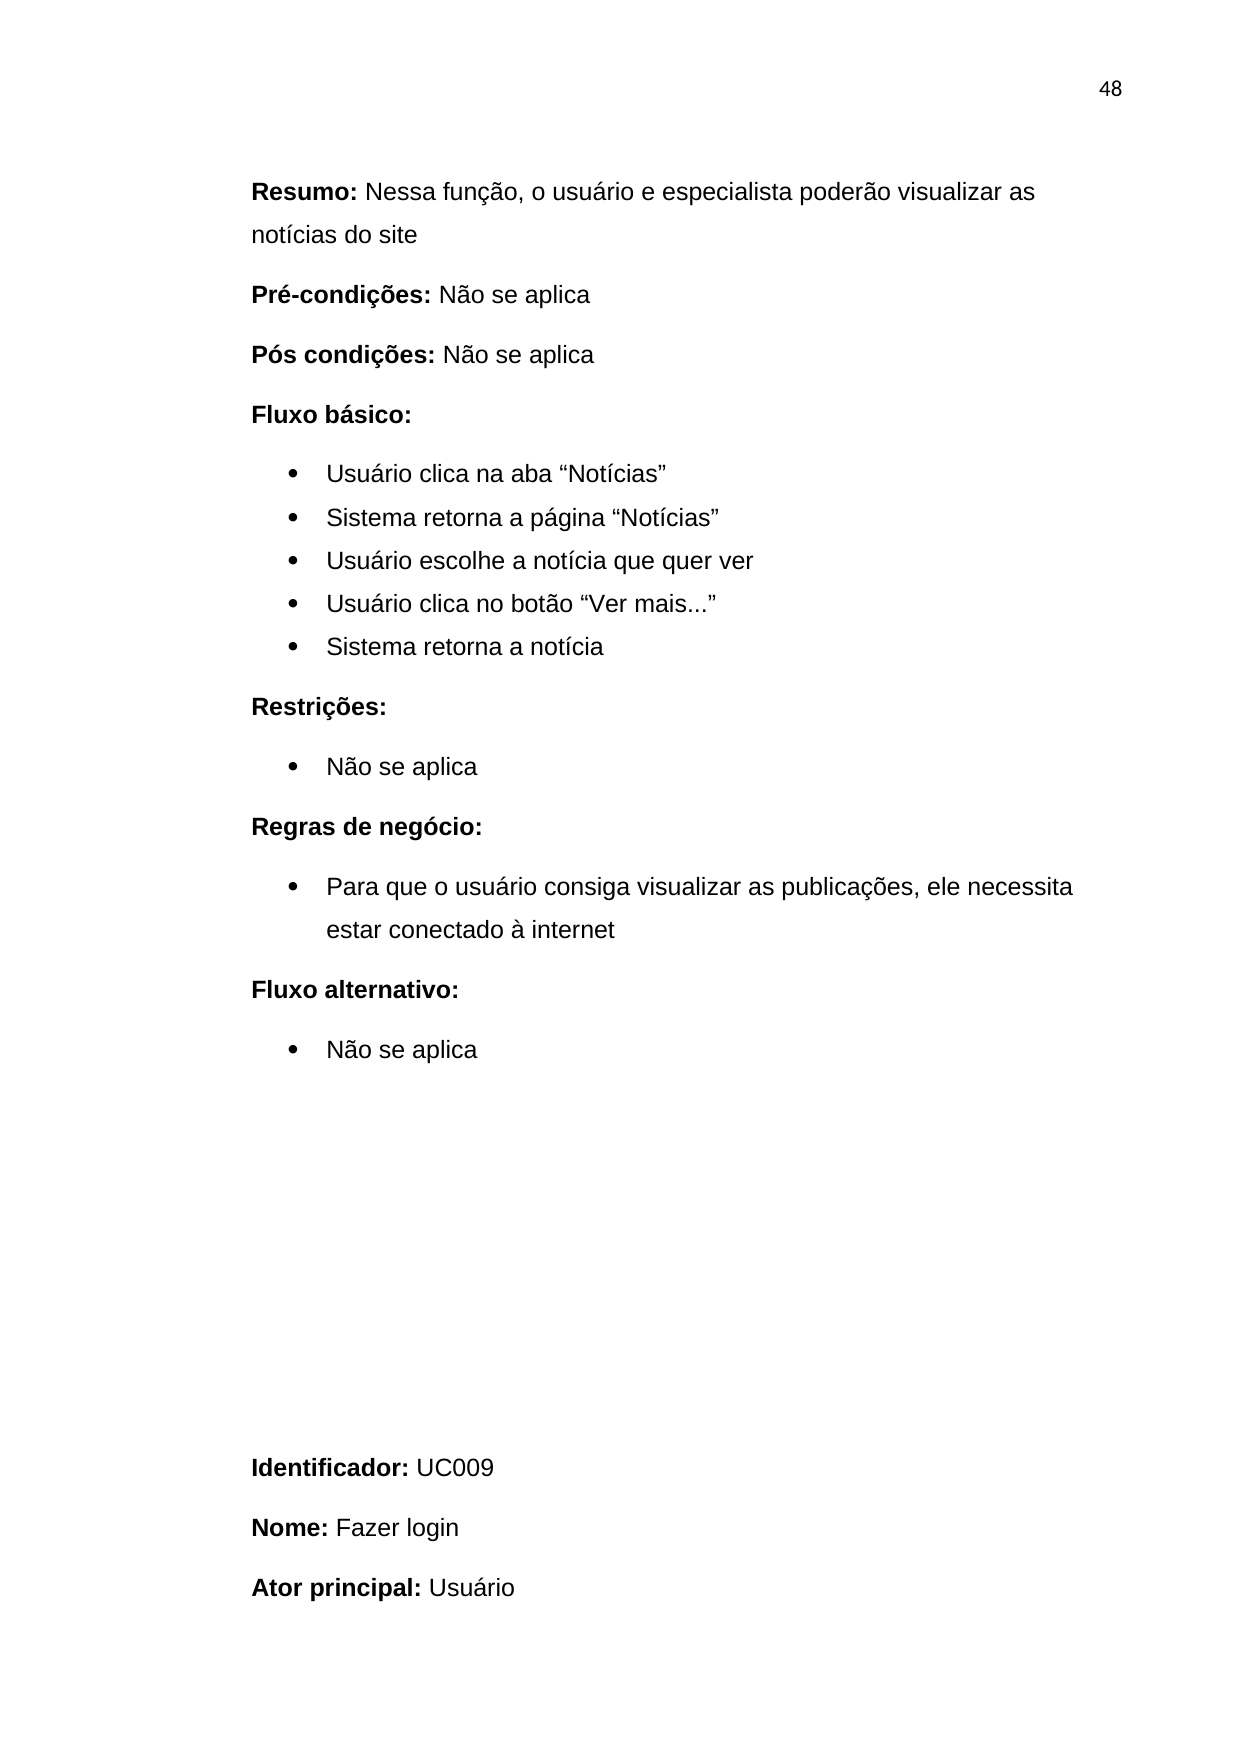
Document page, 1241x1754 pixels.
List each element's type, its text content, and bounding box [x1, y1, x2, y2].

list Sistema retorna a página “Notícias” [288, 503, 1122, 532]
text Identificador: UC009 [251, 1453, 1122, 1482]
list Usuário clica na aba “Notícias” [288, 459, 1122, 488]
list Não se aplica [288, 1034, 1122, 1063]
text Ator principal: Usuário [251, 1573, 1122, 1602]
list Para que o usuário consiga visualizar as publicações, ele necessita estar conectado à internet [288, 872, 1122, 944]
text Pré-condições: Não se aplica [251, 280, 1122, 309]
list Sistema retorna a notícia [288, 632, 1122, 661]
text Nome: Fazer login [251, 1513, 1122, 1542]
text Pós condições: Não se aplica [251, 340, 1122, 369]
text Fluxo básico: [251, 400, 1122, 428]
list Não se aplica [288, 752, 1122, 781]
list Usuário escolhe a notícia que quer ver [288, 546, 1122, 575]
text Regras de negócio: [251, 812, 1122, 841]
text Fluxo alternativo: [251, 975, 1122, 1003]
list Usuário clica no botão “Ver mais...” [288, 589, 1122, 618]
text Restrições: [251, 692, 1122, 721]
text Resumo: Nessa função, o usuário e especialista poderão visualizar as notícias do site [251, 177, 1122, 249]
